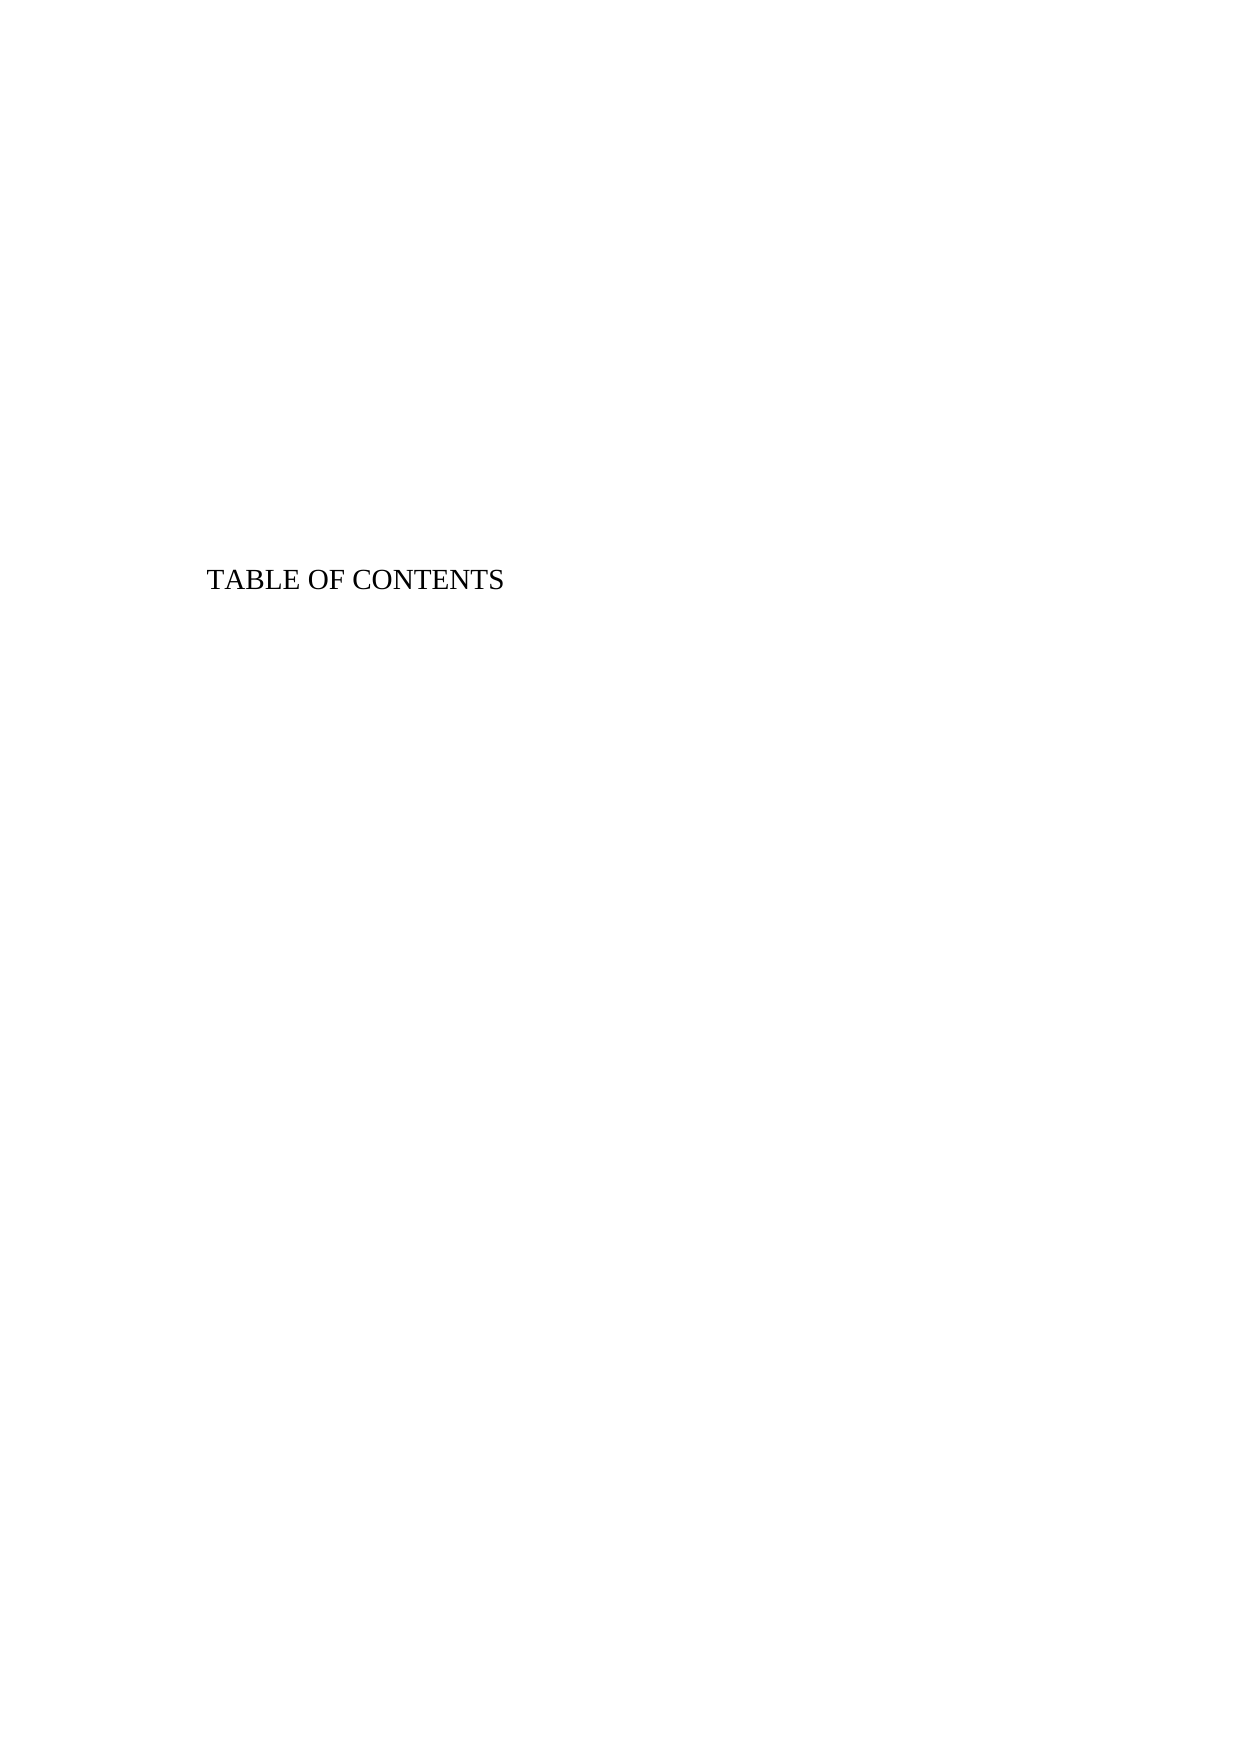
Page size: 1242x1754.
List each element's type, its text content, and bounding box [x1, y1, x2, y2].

text TABLE OF CONTENTS [206, 562, 1122, 596]
